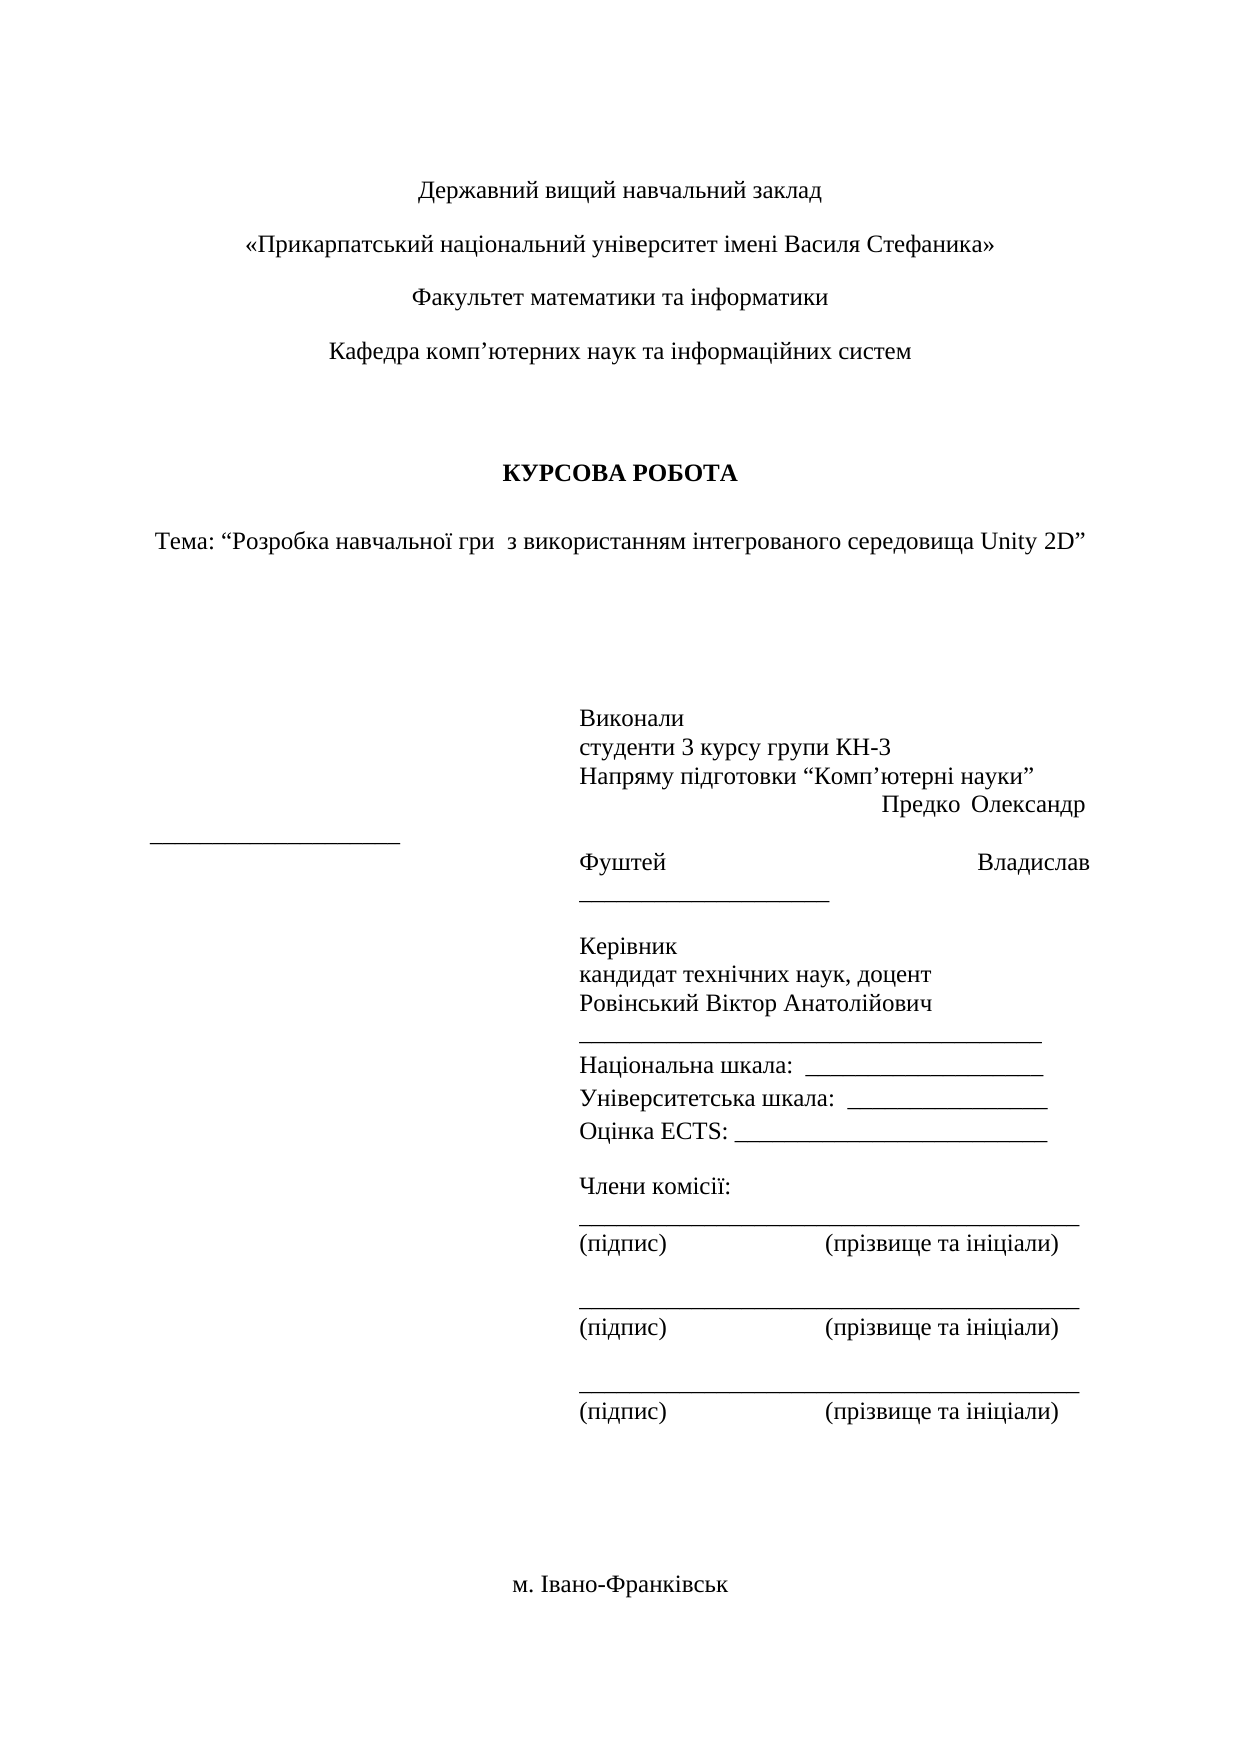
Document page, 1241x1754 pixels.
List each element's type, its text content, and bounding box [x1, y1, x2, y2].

text Факультет математики та інформатики [150, 282, 1090, 311]
text м. Івано-Франківськ [150, 1569, 1090, 1597]
text Тема: “Розробка навчальної гри з використанням інтегрованого середовища Unity 2D” [150, 526, 1090, 555]
text студенти 3 курсу групи КН-3 [579, 732, 1090, 761]
text Напряму підготовки “Комп’ютерні науки” [579, 761, 1090, 789]
text ________________________________________ (підпис) (прізвище та ініціали) [579, 1283, 1090, 1341]
text КУРСОВА РОБОТА [150, 458, 1090, 487]
text Оцінка ECTS: _________________________ [579, 1116, 1090, 1144]
text Виконали [579, 703, 1090, 732]
text Члени комісії: [579, 1171, 1090, 1200]
text кандидат технічних наук, доцент [579, 959, 1090, 988]
text ________________________________________ (підпис) (прізвище та ініціали) [579, 1200, 1090, 1257]
text Державний вищий навчальний заклад [150, 175, 1090, 204]
text «Прикарпатський національний університет імені Василя Стефаника» [150, 229, 1090, 257]
text Керівник [579, 931, 1090, 959]
text Ровінський Віктор Анатолійович [579, 988, 1090, 1017]
text Фуштей Владислав ____________________ [579, 847, 1090, 904]
text Предко Олександр ____________________ [150, 789, 1090, 847]
text Університетська шкала: ________________ [579, 1083, 1090, 1112]
text Кафедра комп’ютерних наук та інформаційних систем [150, 336, 1090, 365]
text ________________________________________ (підпис) (прізвище та ініціали) [579, 1367, 1090, 1425]
text _____________________________________ [579, 1017, 1094, 1046]
text Національна шкала: ___________________ [579, 1050, 1090, 1079]
